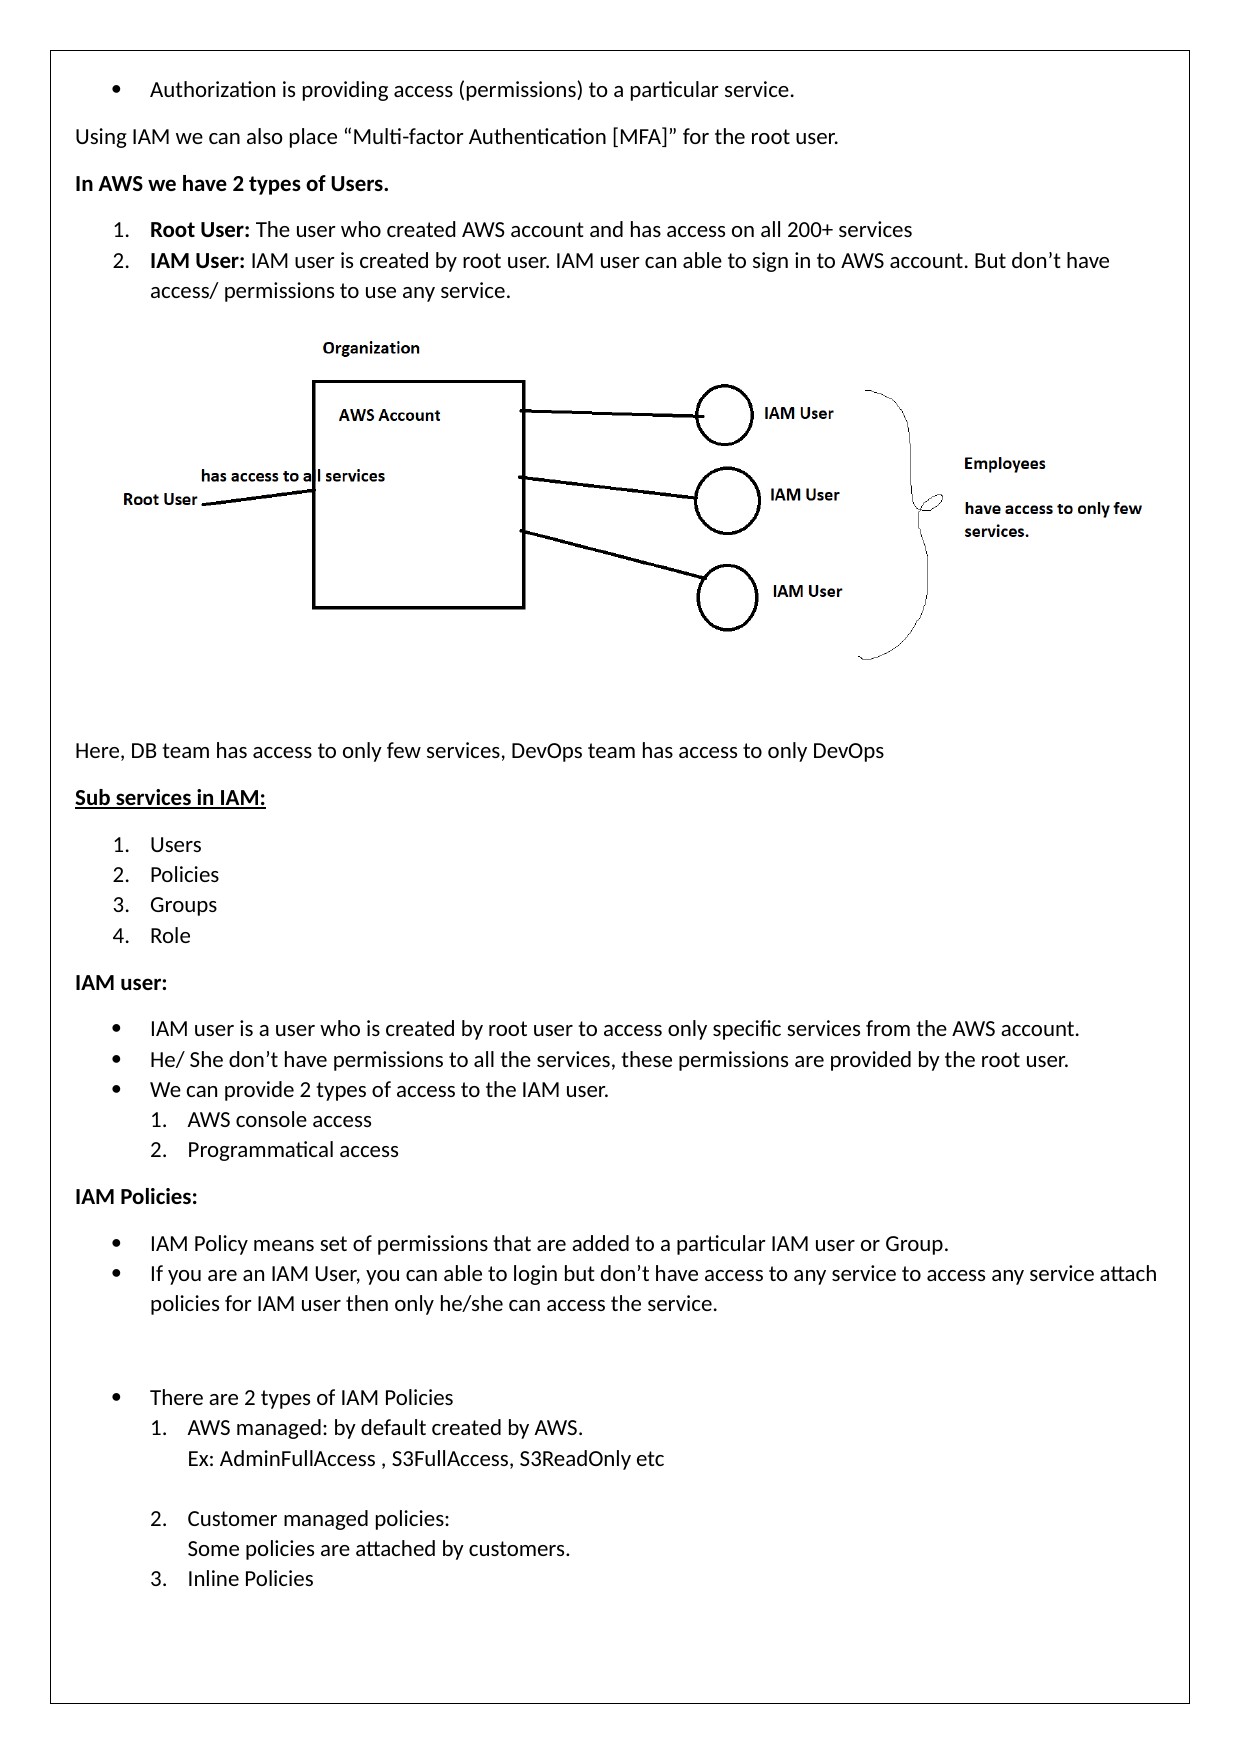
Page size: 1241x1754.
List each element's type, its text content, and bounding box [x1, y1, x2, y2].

list Ex: AdminFullAccess , S3FullAccess, S3ReadOnly etc [187, 1444, 1165, 1472]
list If you are an IAM User, you can able to login but don’t have access to any service to access any service attach policies for IAM user then only he/she can access the service. [112, 1259, 1165, 1318]
list Groups [112, 891, 1165, 919]
list Customer managed policies: [150, 1504, 1165, 1532]
list Root User: The user who created AWS account and has access on all 200+ services [112, 216, 1165, 244]
list He/ She don’t have permissions to all the services, these permissions are provided by the root user. [112, 1045, 1165, 1073]
text Sub services in IAM: [75, 783, 1165, 811]
list IAM Policy means set of permissions that are added to a particular IAM user or Group. [112, 1229, 1165, 1257]
text In AWS we have 2 types of Users. [75, 169, 1165, 197]
list Role [112, 921, 1165, 949]
list IAM user is a user who is created by root user to access only specific services from the AWS account. [112, 1014, 1165, 1043]
text Here, DB team has access to only few services, DevOps team has access to only DevOps [75, 736, 1165, 764]
list Programmatical access [150, 1135, 1165, 1163]
list There are 2 types of IAM Policies [112, 1383, 1165, 1411]
list We can provide 2 types of access to the IAM user. [112, 1075, 1165, 1103]
list IAM User: IAM user is created by root user. IAM user can able to sign in to AWS account. But don’t have access/ permissions to use any service. [112, 246, 1165, 304]
list Some policies are attached by customers. [187, 1534, 1165, 1562]
list Authorization is providing access (permissions) to a particular service. [112, 75, 1165, 103]
list AWS managed: by default created by AWS. [150, 1413, 1165, 1442]
list Users [112, 830, 1165, 858]
text IAM user: [75, 968, 1165, 996]
list Inline Policies [150, 1564, 1165, 1593]
text Using IAM we can also place “Multi-factor Authentication [MFA]” for the root user. [75, 122, 1165, 150]
text IAM Policies: [75, 1182, 1165, 1210]
picture [75, 322, 1166, 671]
list Policies [112, 860, 1165, 888]
list AWS console access [150, 1105, 1165, 1133]
